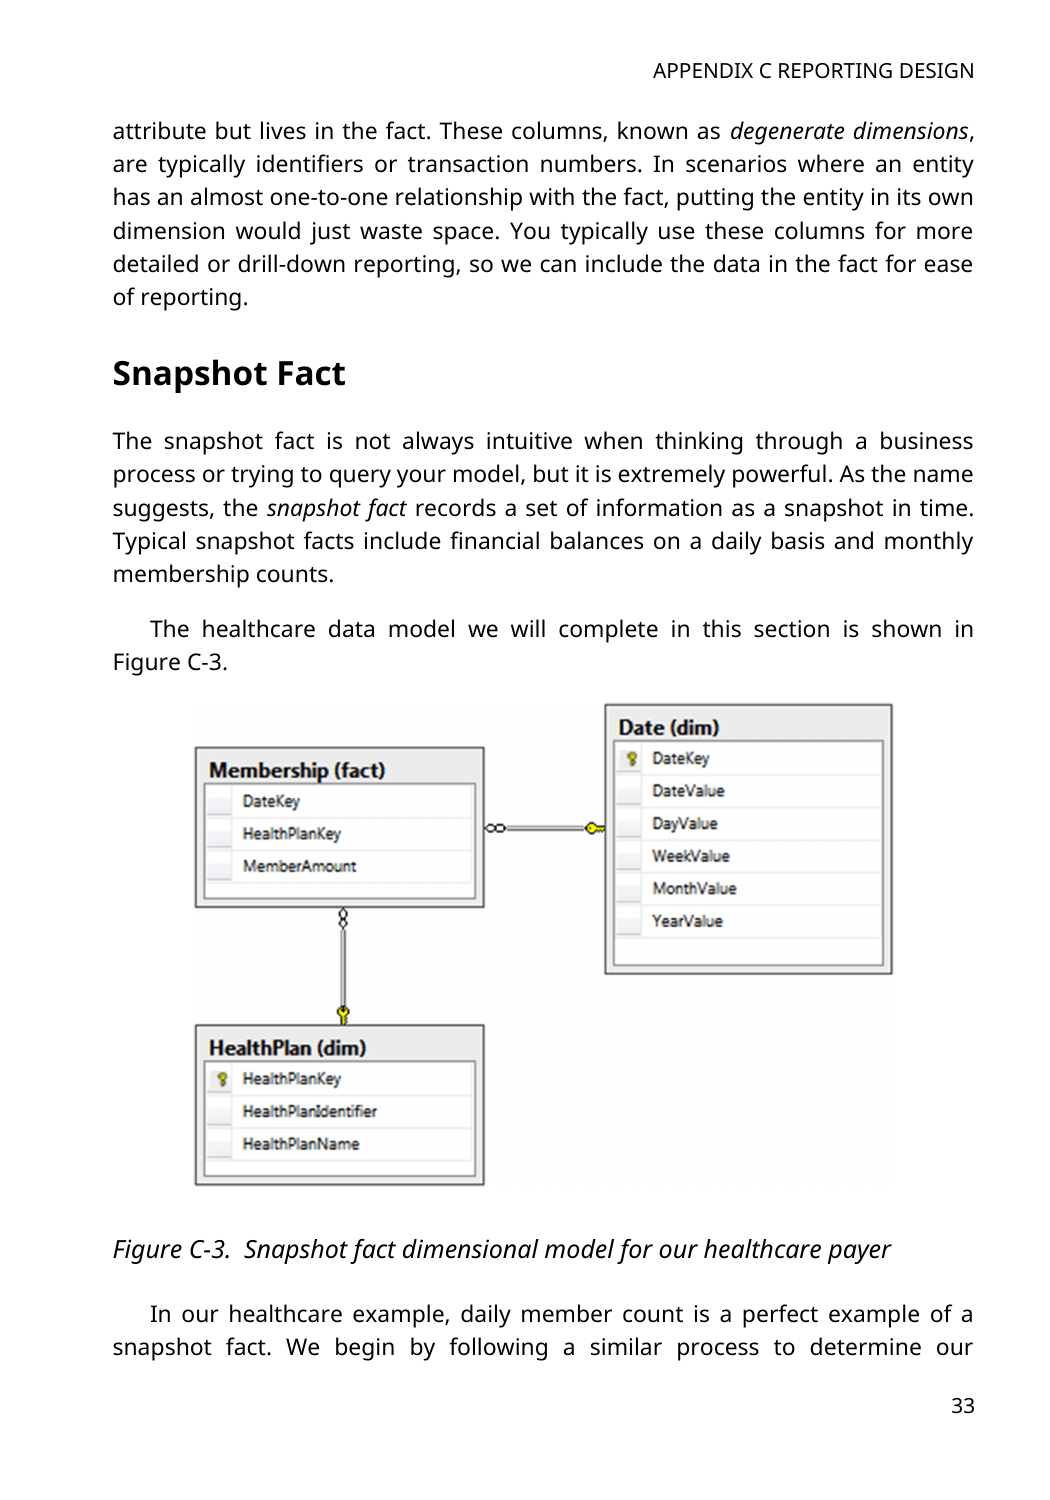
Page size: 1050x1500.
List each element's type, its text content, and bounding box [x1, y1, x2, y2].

text The healthcare data model we will complete in this section is shown in Figure C-3. [112, 611, 975, 677]
text Figure C-3. Snapshot fact dimensional model for our healthcare payer [112, 1232, 975, 1266]
subtitle Snapshot Fact [112, 350, 975, 395]
text The snapshot fact is not always intuitive when thinking through a business process or trying to query your model, but it is extremely powerful. As the name suggests, the snapshot fact records a set of information as a snapshot in time. Typical snapshot facts include financial balances on a daily basis and monthly membership counts. [112, 423, 975, 590]
picture [193, 702, 894, 1187]
